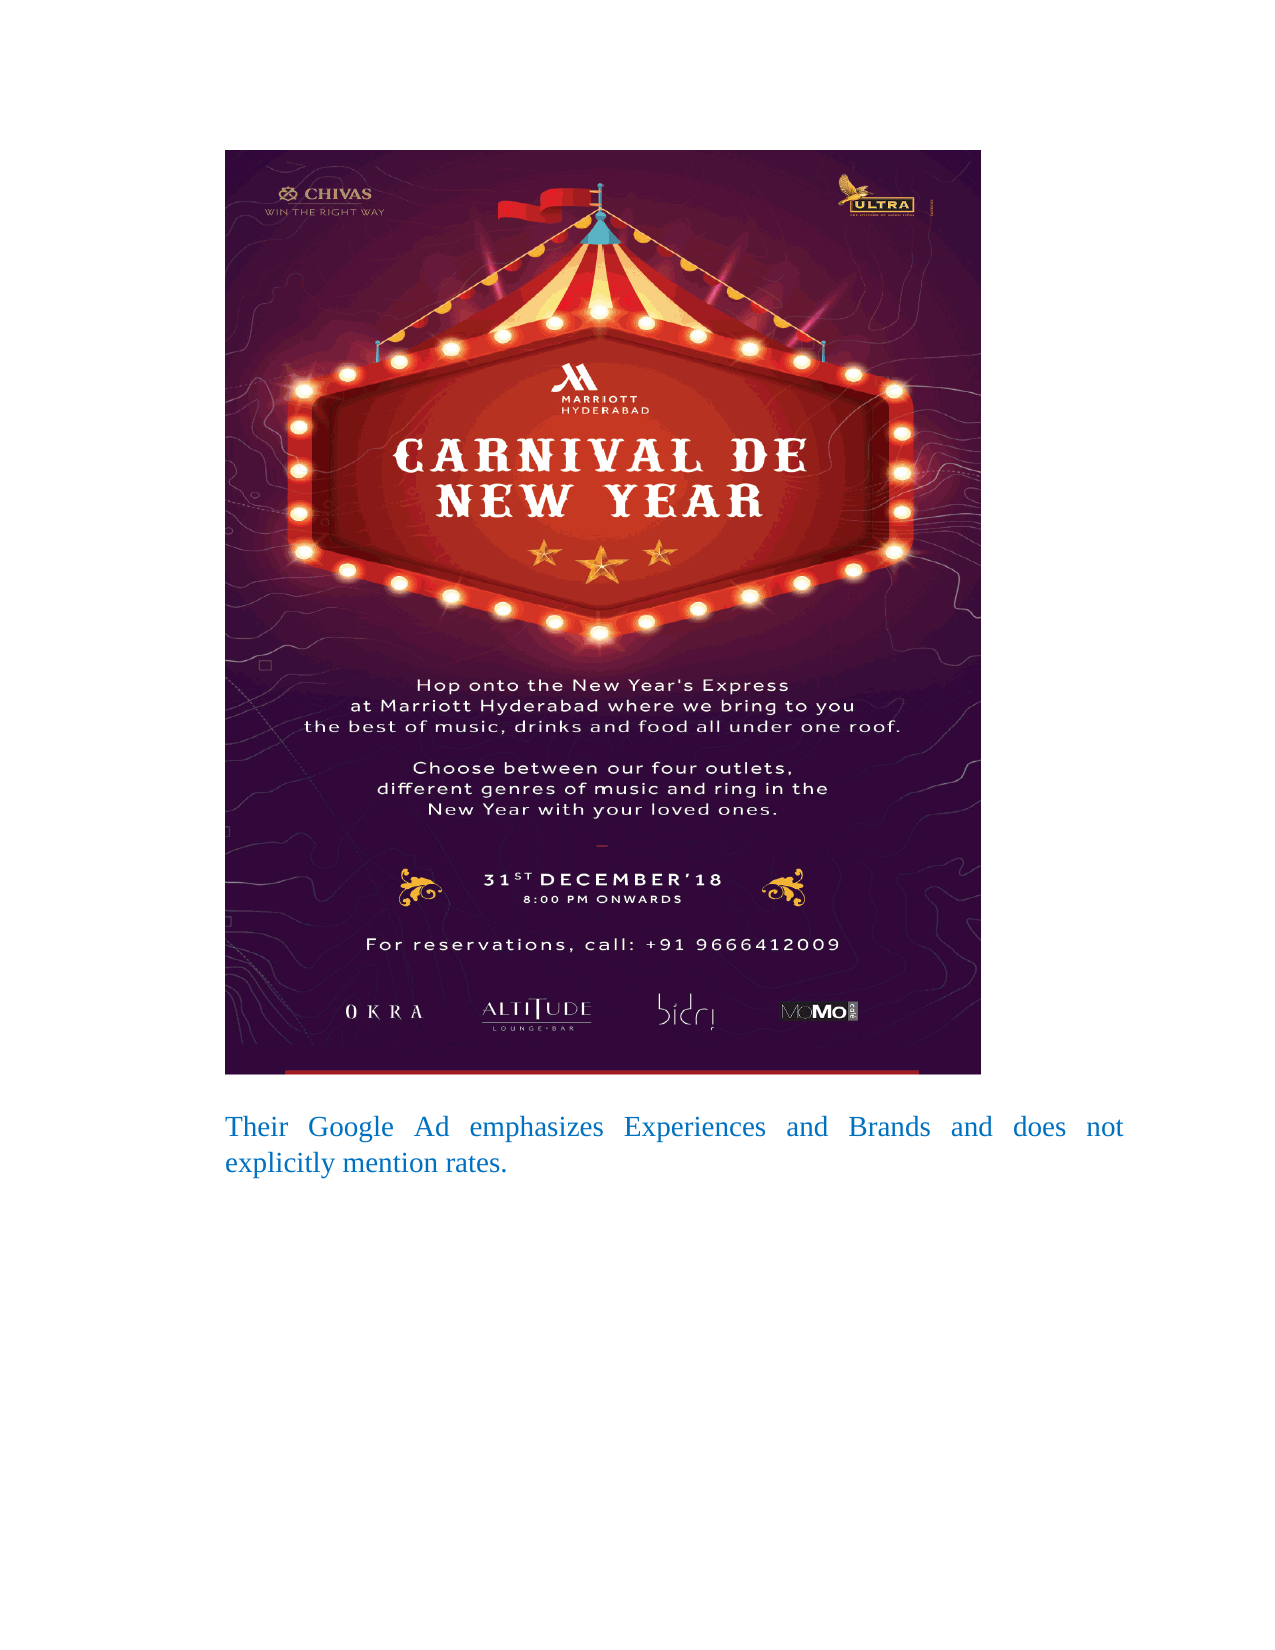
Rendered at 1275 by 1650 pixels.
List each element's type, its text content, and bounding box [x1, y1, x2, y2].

text Their Google Ad emphasizes Experiences and Brands and does not explicitly mention rates. [225, 1109, 1125, 1179]
picture [225, 150, 983, 1075]
